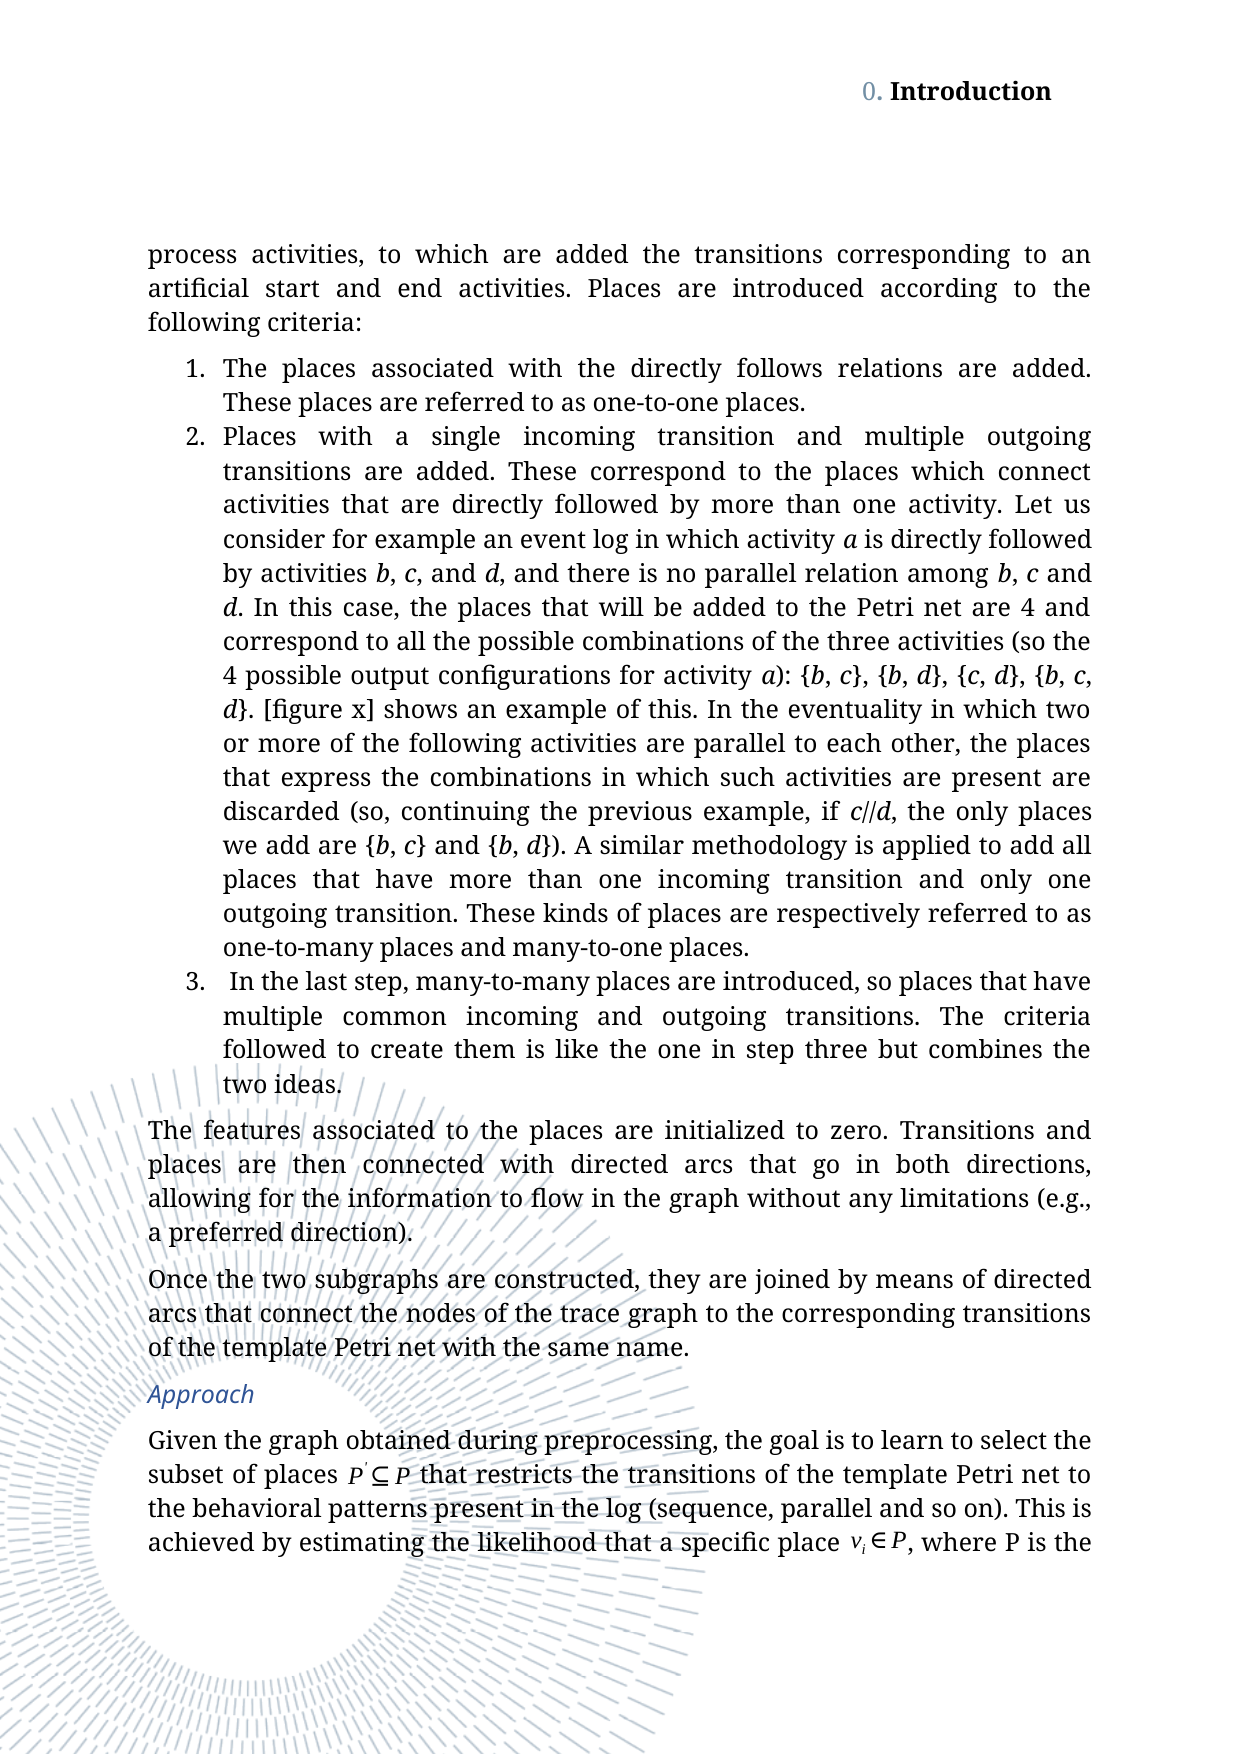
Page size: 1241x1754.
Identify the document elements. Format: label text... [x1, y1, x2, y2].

list In the last step, many-to-many places are introduced, so places that have multiple common incoming and outgoing transitions. The criteria followed to create them is like the one in step three but combines the two ideas. [185, 964, 1092, 1100]
list Places with a single incoming transition and multiple outgoing transitions are added. These correspond to the places which connect activities that are directly followed by more than one activity. Let us consider for example an event log in which activity a is directly followed by activities b, c, and d, and there is no parallel relation among b, c and d. In this case, the places that will be added to the Petri net are 4 and correspond to all the possible combinations of the three activities (so the 4 possible output configurations for activity a): {b, c}, {b, d}, {c, d}, {b, c, d}. [figure x] shows an example of this. In the eventuality in which two or more of the following activities are parallel to each other, the places that express the combinations in which such activities are present are discarded (so, continuing the previous example, if c//d, the only places we add are {b, c} and {b, d}). A similar methodology is applied to add all places that have more than one incoming transition and only one outgoing transition. These kinds of places are respectively referred to as one-to-many places and many-to-one places. [185, 419, 1092, 964]
text The features associated to the places are initialized to zero. Transitions and places are then connected with directed arcs that go in both directions, allowing for the information to flow in the graph without any limitations (e.g., a preferred direction). [148, 1113, 1092, 1249]
text Once the two subgraphs are constructed, they are joined by means of directed arcs that connect the nodes of the trace graph to the corresponding transitions of the template Petri net with the same name. [148, 1262, 1092, 1364]
list The places associated with the directly follows relations are added. These places are referred to as one-to-one places. [185, 351, 1092, 419]
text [148, 236, 1092, 338]
subtitle Approach [148, 1376, 1092, 1410]
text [148, 1423, 1092, 1559]
